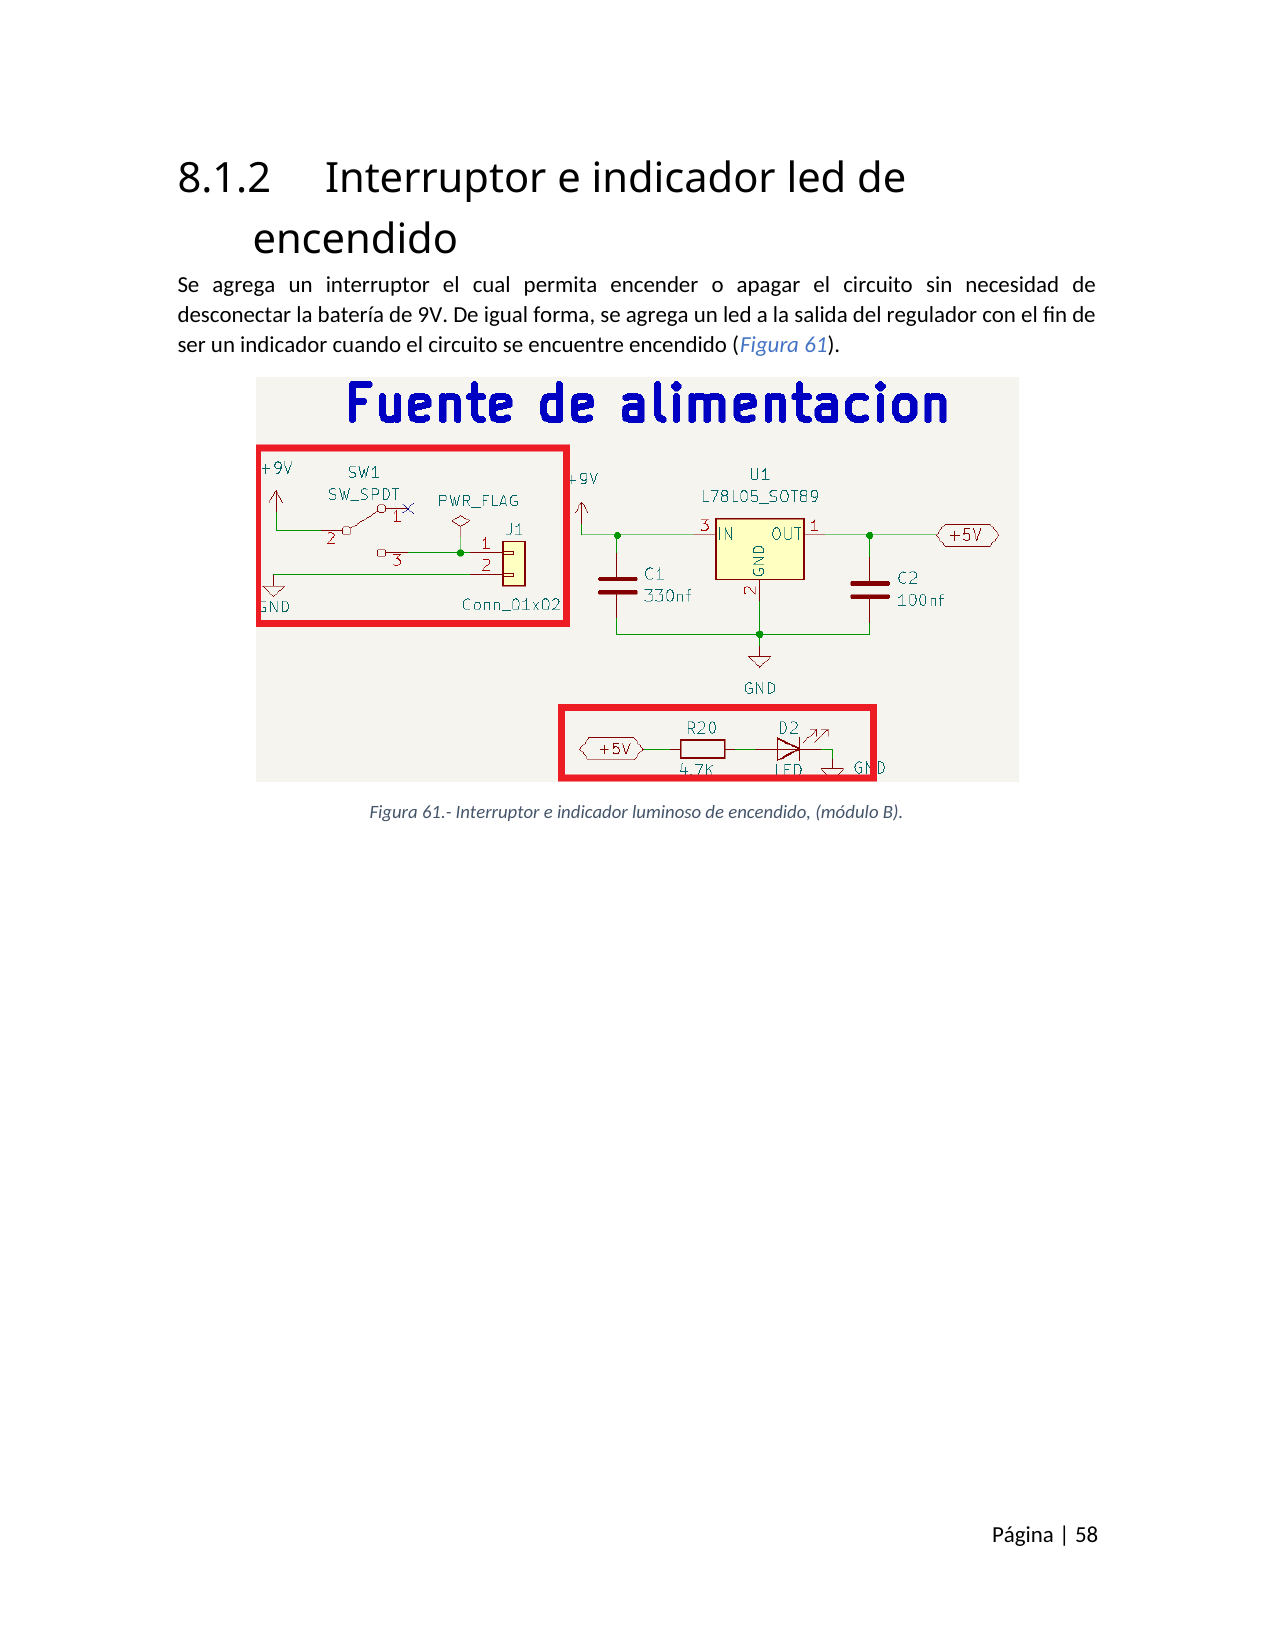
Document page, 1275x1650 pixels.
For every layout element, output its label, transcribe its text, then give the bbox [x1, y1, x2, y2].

text Se agrega un interruptor el cual permita encender o apagar el circuito sin necesidad de desconectar la batería de 9V. De igual forma, se agrega un led a la salida del regulador con el fin de ser un indicador cuando el circuito se encuentre encendido (Figura 63). [177, 270, 1098, 358]
subtitle Interruptor e indicador led de encendido [177, 148, 1098, 266]
picture [256, 377, 1020, 782]
text Figura 61.- Interruptor e indicador luminoso de encendido, (módulo B). [177, 800, 1098, 823]
